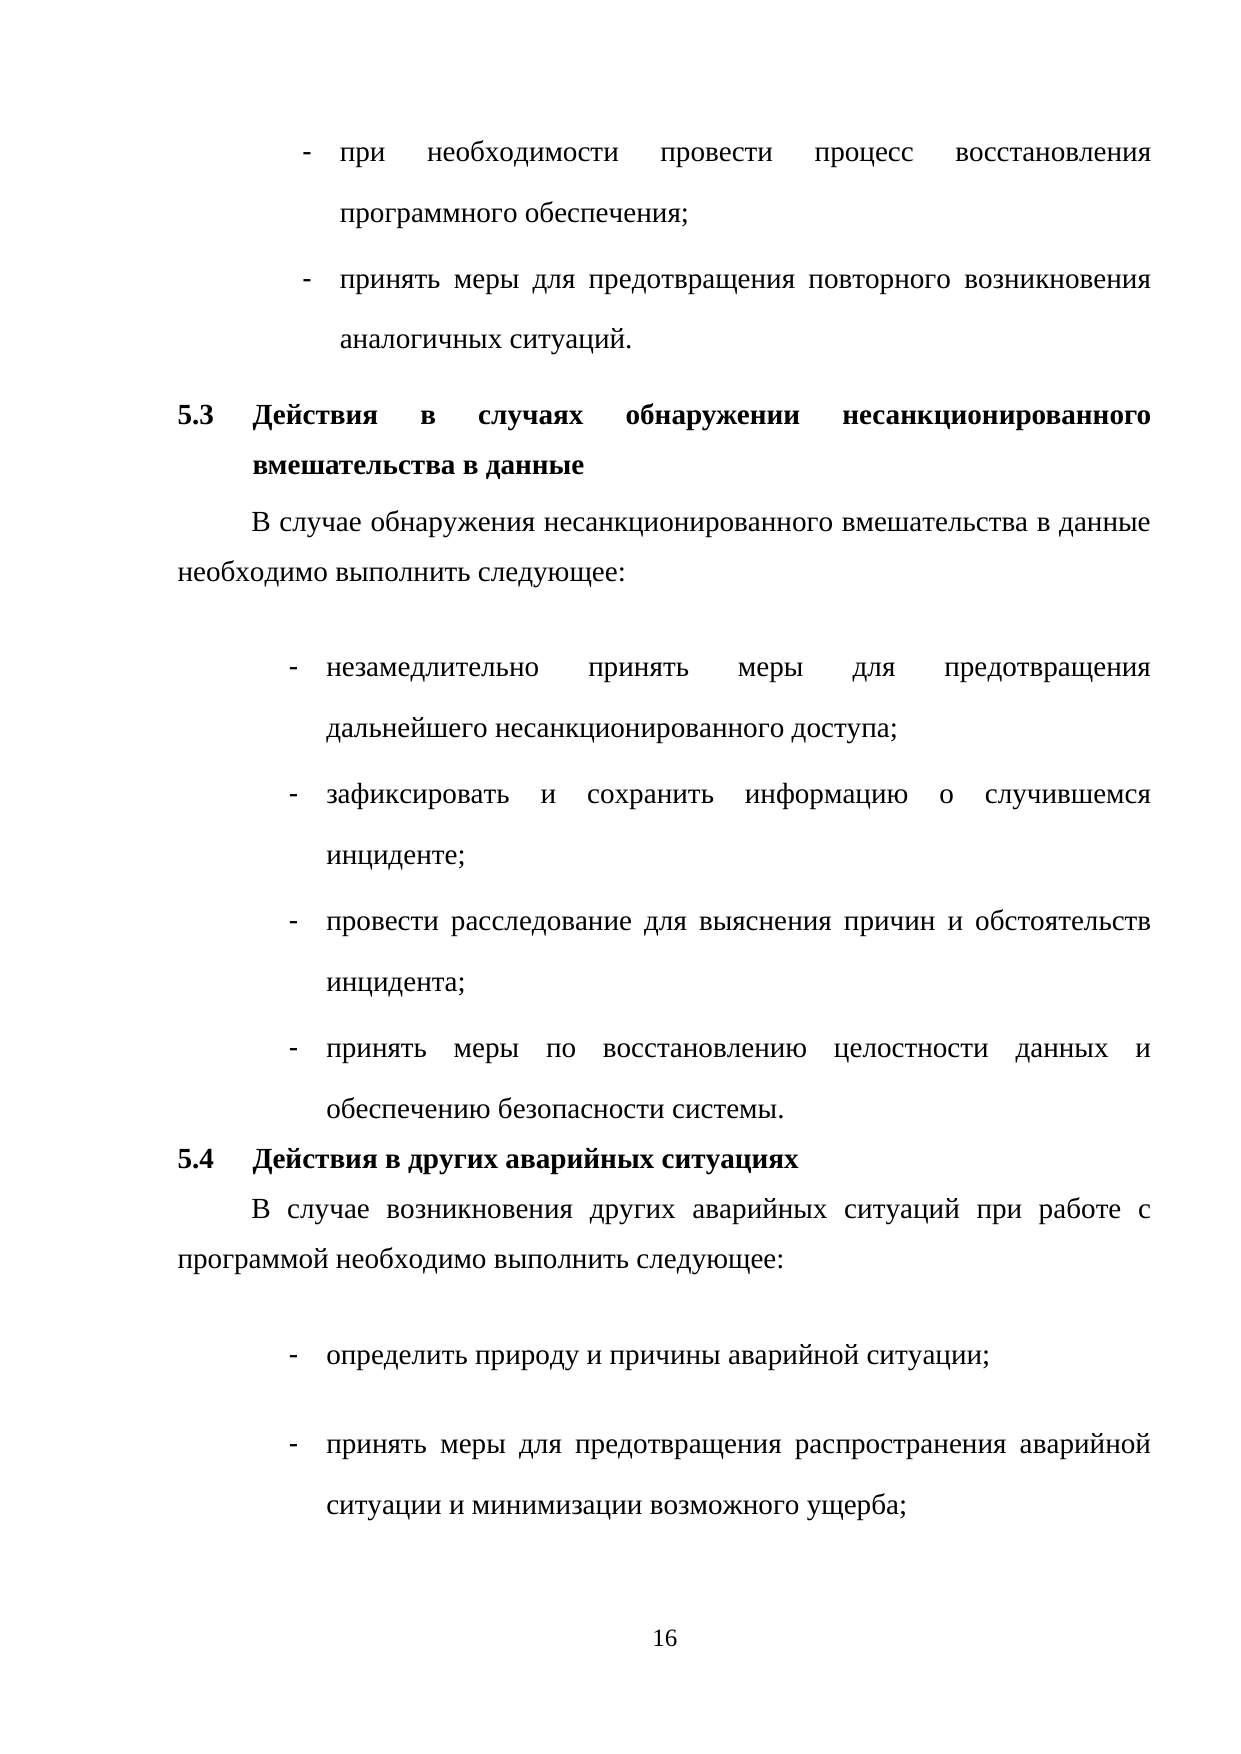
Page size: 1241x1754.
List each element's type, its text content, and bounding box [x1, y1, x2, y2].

list незамедлительно принять меры для предотвращения дальнейшего несанкционированного доступа; [288, 633, 1152, 744]
subtitle Действия в случаях обнаружении несанкционированного вмешательства в данные [177, 397, 1152, 481]
list определить природу и причины аварийной ситуации; [288, 1321, 1152, 1381]
list принять меры по восстановлению целостности данных и обеспечению безопасности системы. [288, 1014, 1152, 1124]
list провести расследование для выяснения причин и обстоятельств инцидента; [288, 887, 1152, 997]
list принять меры для предотвращения распространения аварийной ситуации и минимизации возможного ущерба; [288, 1411, 1152, 1521]
text В случае возникновения других аварийных ситуаций при работе с программой необходимо выполнить следующее: [177, 1191, 1152, 1275]
list принять меры для предотвращения повторного возникновения аналогичных ситуаций. [302, 245, 1152, 355]
list зафиксировать и сохранить информацию о случившемся инциденте; [288, 760, 1152, 871]
text В случае обнаружения несанкционированного вмешательства в данные необходимо выполнить следующее: [177, 504, 1152, 588]
list Действия в других аварийных ситуациях [177, 1141, 1152, 1174]
list при необходимости провести процесс восстановления программного обеспечения; [302, 118, 1152, 228]
